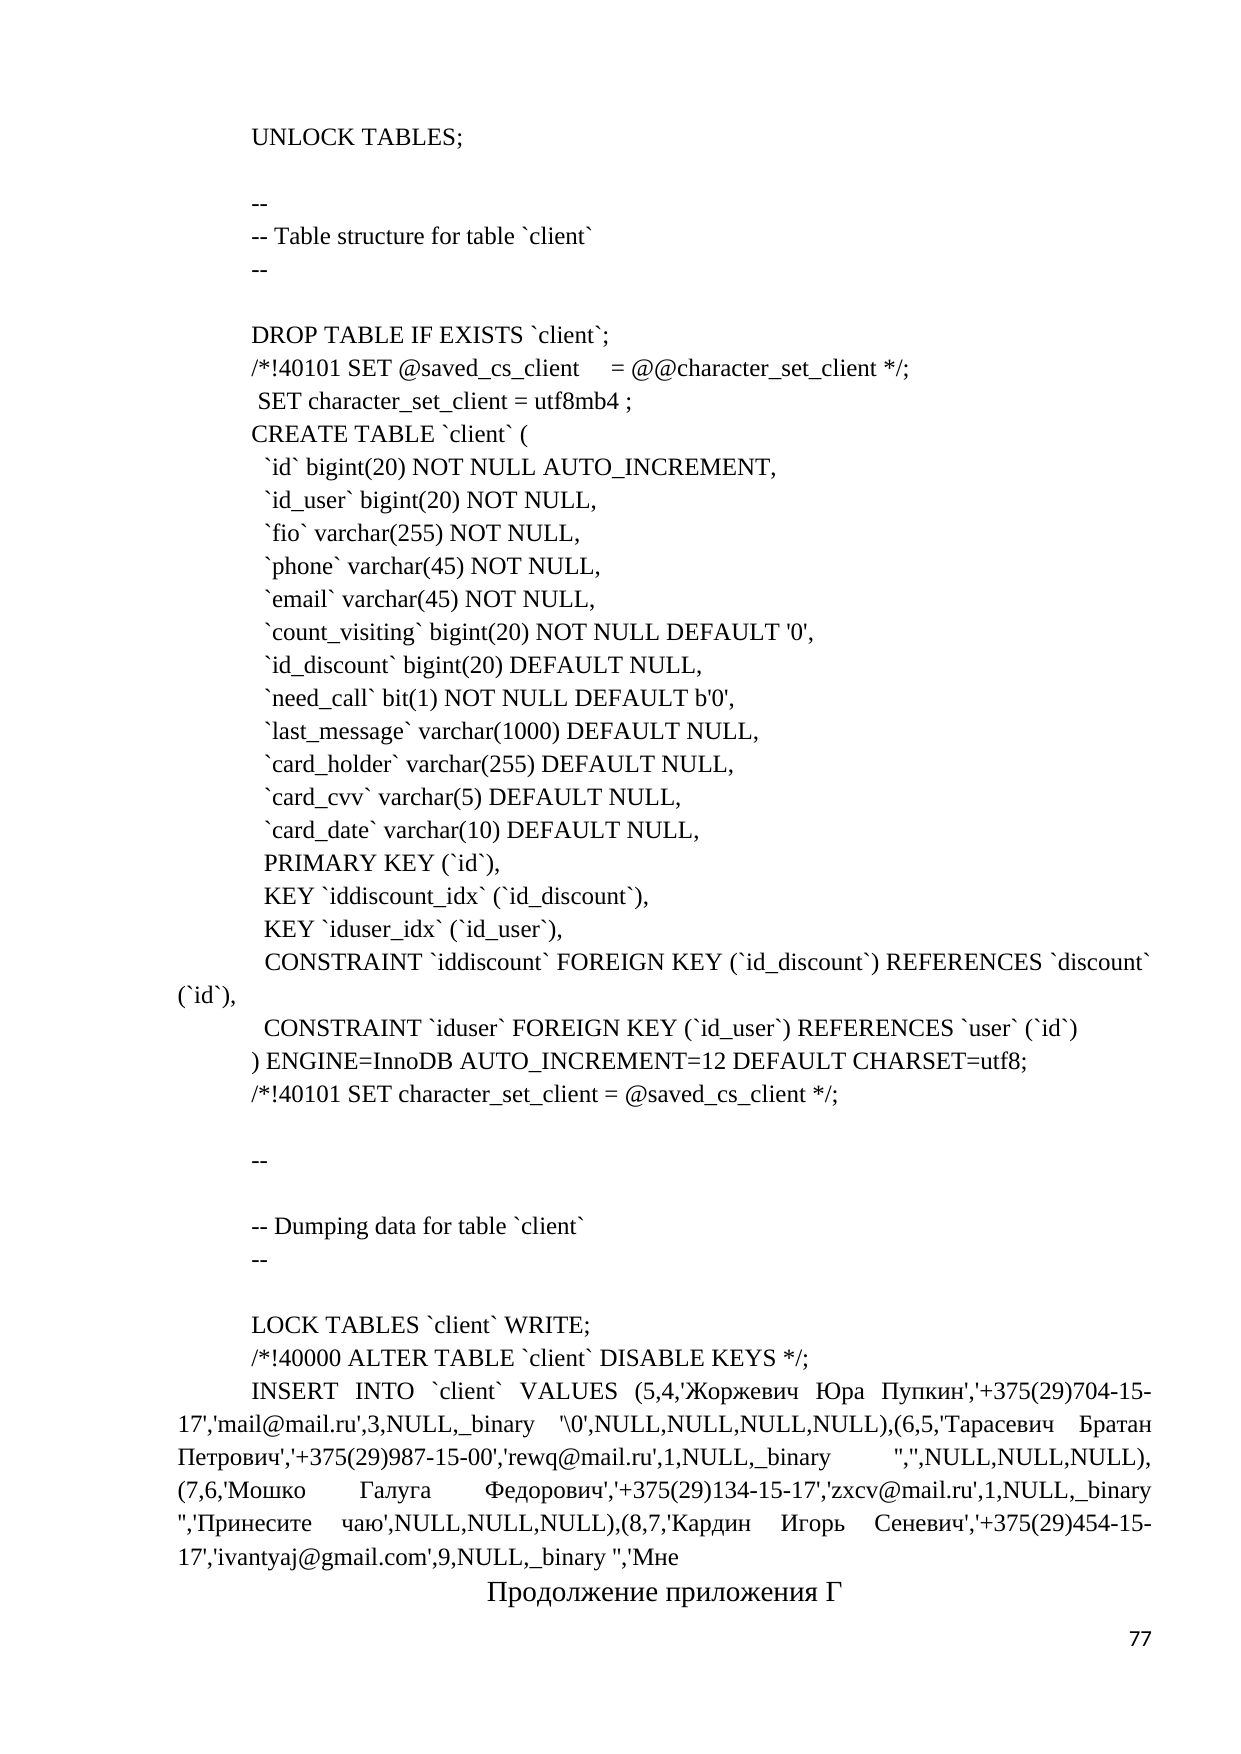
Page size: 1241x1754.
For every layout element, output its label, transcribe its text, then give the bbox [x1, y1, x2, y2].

text `card_holder` varchar(255) DEFAULT NULL, [177, 749, 1152, 778]
text SET character_set_client = utf8mb4 ; [177, 386, 1152, 414]
text `phone` varchar(45) NOT NULL, [177, 551, 1152, 580]
text /*!40000 ALTER TABLE `client` DISABLE KEYS */; [177, 1343, 1152, 1372]
text -- [177, 254, 1152, 282]
text -- [177, 1244, 1152, 1273]
text `need_call` bit(1) NOT NULL DEFAULT b'0', [177, 683, 1152, 712]
text PRIMARY KEY (`id`), [177, 848, 1152, 877]
text DROP TABLE IF EXISTS `client`; [177, 320, 1152, 348]
text `card_cvv` varchar(5) DEFAULT NULL, [177, 782, 1152, 811]
text `card_date` varchar(10) DEFAULT NULL, [177, 815, 1152, 844]
text `count_visiting` bigint(20) NOT NULL DEFAULT '0', [177, 617, 1152, 646]
text -- Dumping data for table `client` [177, 1211, 1152, 1240]
text `id` bigint(20) NOT NULL AUTO_INCREMENT, [177, 452, 1152, 481]
text -- [177, 188, 1152, 216]
text CONSTRAINT `iddiscount` FOREIGN KEY (`id_discount`) REFERENCES `discount` (`id`), [177, 947, 1152, 1009]
text `id_user` bigint(20) NOT NULL, [177, 485, 1152, 514]
text CONSTRAINT `iduser` FOREIGN KEY (`id_user`) REFERENCES `user` (`id`) [177, 1013, 1152, 1042]
text UNLOCK TABLES; [177, 122, 1152, 150]
text -- Table structure for table `client` [177, 221, 1152, 249]
text `email` varchar(45) NOT NULL, [177, 584, 1152, 613]
text INSERT INTO `client` VALUES (5,4,'Жоржевич Юра Пупкин','+375(29)704-15-17','mail@mail.ru',3,NULL,_binary '\0',NULL,NULL,NULL,NULL),(6,5,'Тарасевич Братан Петрович','+375(29)987-15-00','rewq@mail.ru',1,NULL,_binary '','',NULL,NULL,NULL),(7,6,'Мошко Галуга Федорович','+375(29)134-15-17','zxcv@mail.ru',1,NULL,_binary '','Принесите чаю',NULL,NULL,NULL),(8,7,'Кардин Игорь Сеневич','+375(29)454-15-17','ivantyaj@gmail.com',9,NULL,_binary '','Мне [177, 1376, 1152, 1570]
text `fio` varchar(255) NOT NULL, [177, 518, 1152, 547]
text ) ENGINE=InnoDB AUTO_INCREMENT=12 DEFAULT CHARSET=utf8; [177, 1046, 1152, 1075]
text KEY `iduser_idx` (`id_user`), [177, 914, 1152, 943]
text Продолжение приложения Г [177, 1574, 1152, 1608]
text CREATE TABLE `client` ( [177, 419, 1152, 448]
text KEY `iddiscount_idx` (`id_discount`), [177, 881, 1152, 910]
text -- [177, 1145, 1152, 1174]
text /*!40101 SET character_set_client = @saved_cs_client */; [177, 1079, 1152, 1108]
text `last_message` varchar(1000) DEFAULT NULL, [177, 716, 1152, 745]
text LOCK TABLES `client` WRITE; [177, 1310, 1152, 1339]
text `id_discount` bigint(20) DEFAULT NULL, [177, 650, 1152, 679]
text /*!40101 SET @saved_cs_client = @@character_set_client */; [177, 353, 1152, 382]
